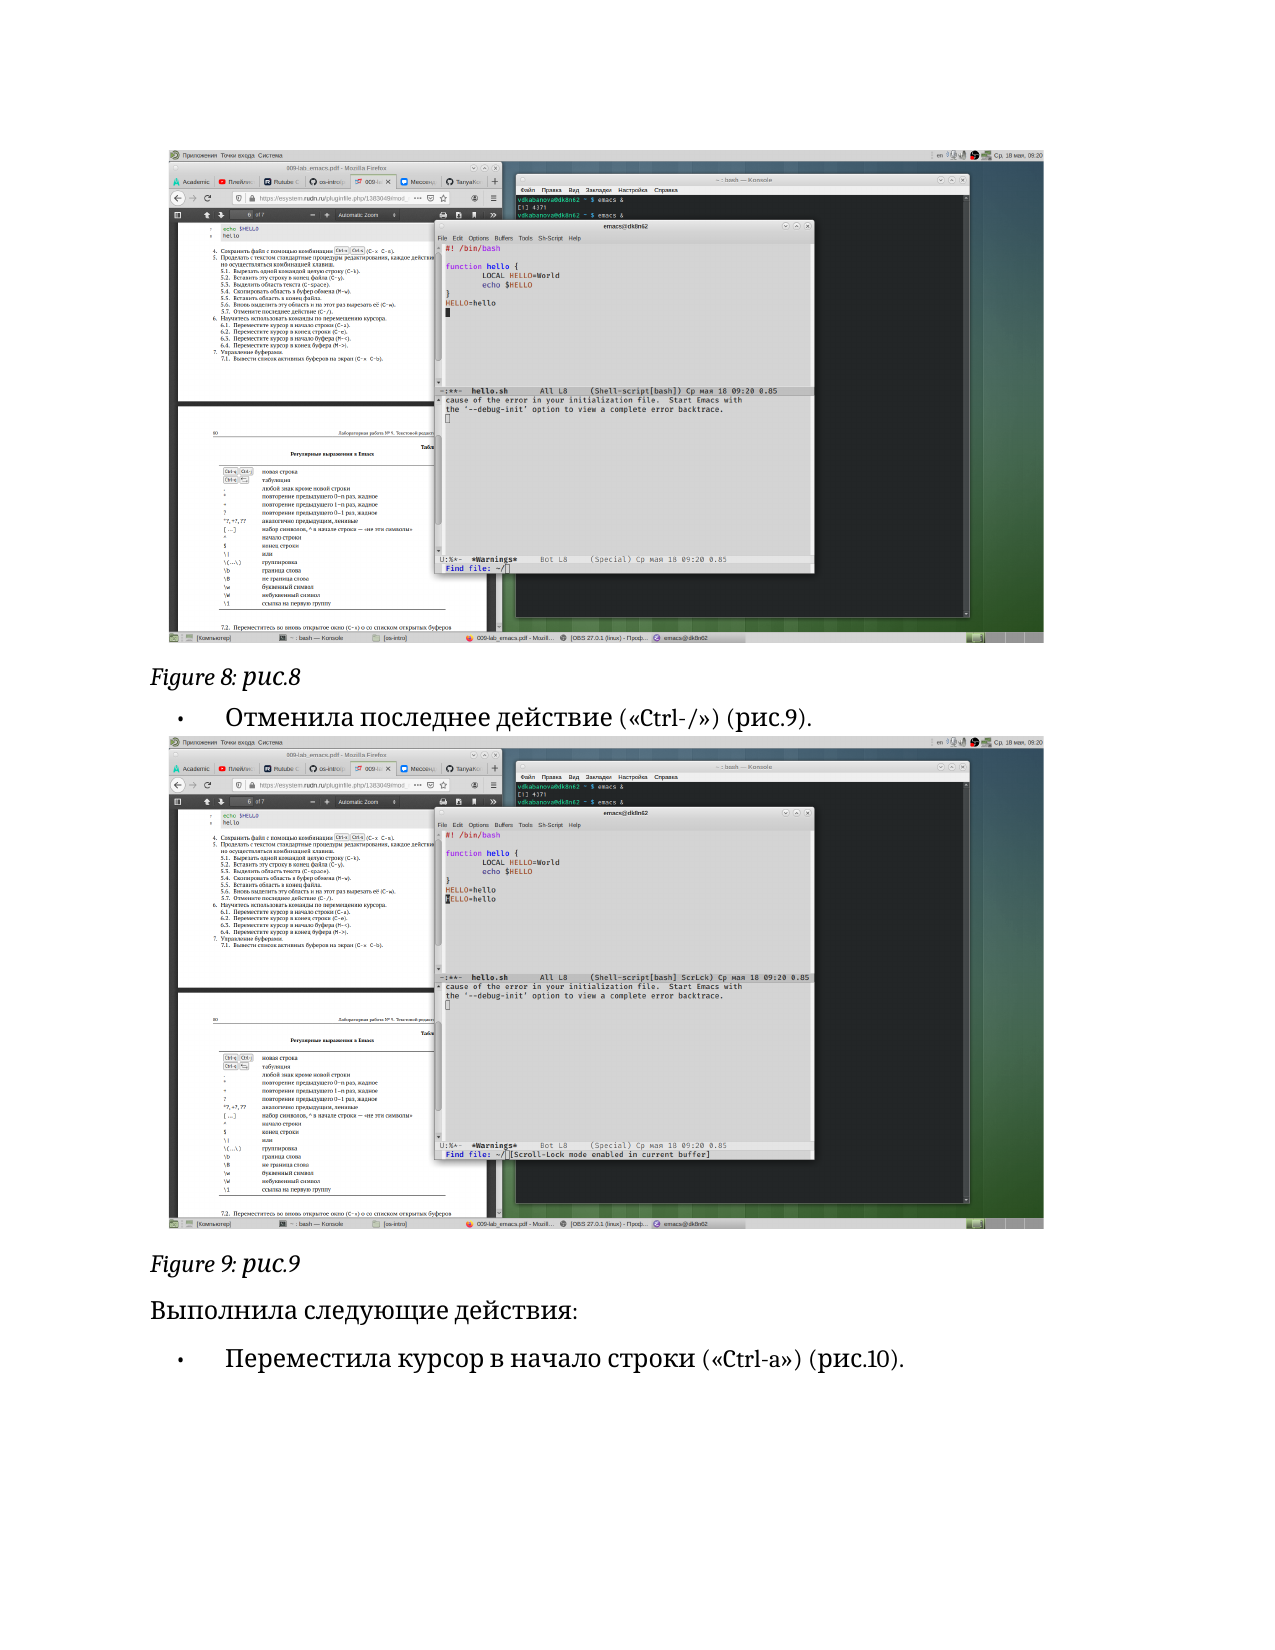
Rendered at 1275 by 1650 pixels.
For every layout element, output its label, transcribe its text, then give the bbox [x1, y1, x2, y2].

text Выполнила следующие действия: [150, 1297, 1125, 1326]
picture [168, 736, 1044, 1229]
list Отменила последнее действие («Ctrl-/») (рис.9). [175, 704, 1125, 733]
text Figure 8: рис.8 [150, 663, 1125, 692]
list Переместила курсор в начало строки («Ctrl-a») (рис.10). [175, 1345, 1125, 1373]
text Figure 9: рис.9 [150, 1250, 1125, 1278]
picture [168, 150, 1044, 643]
